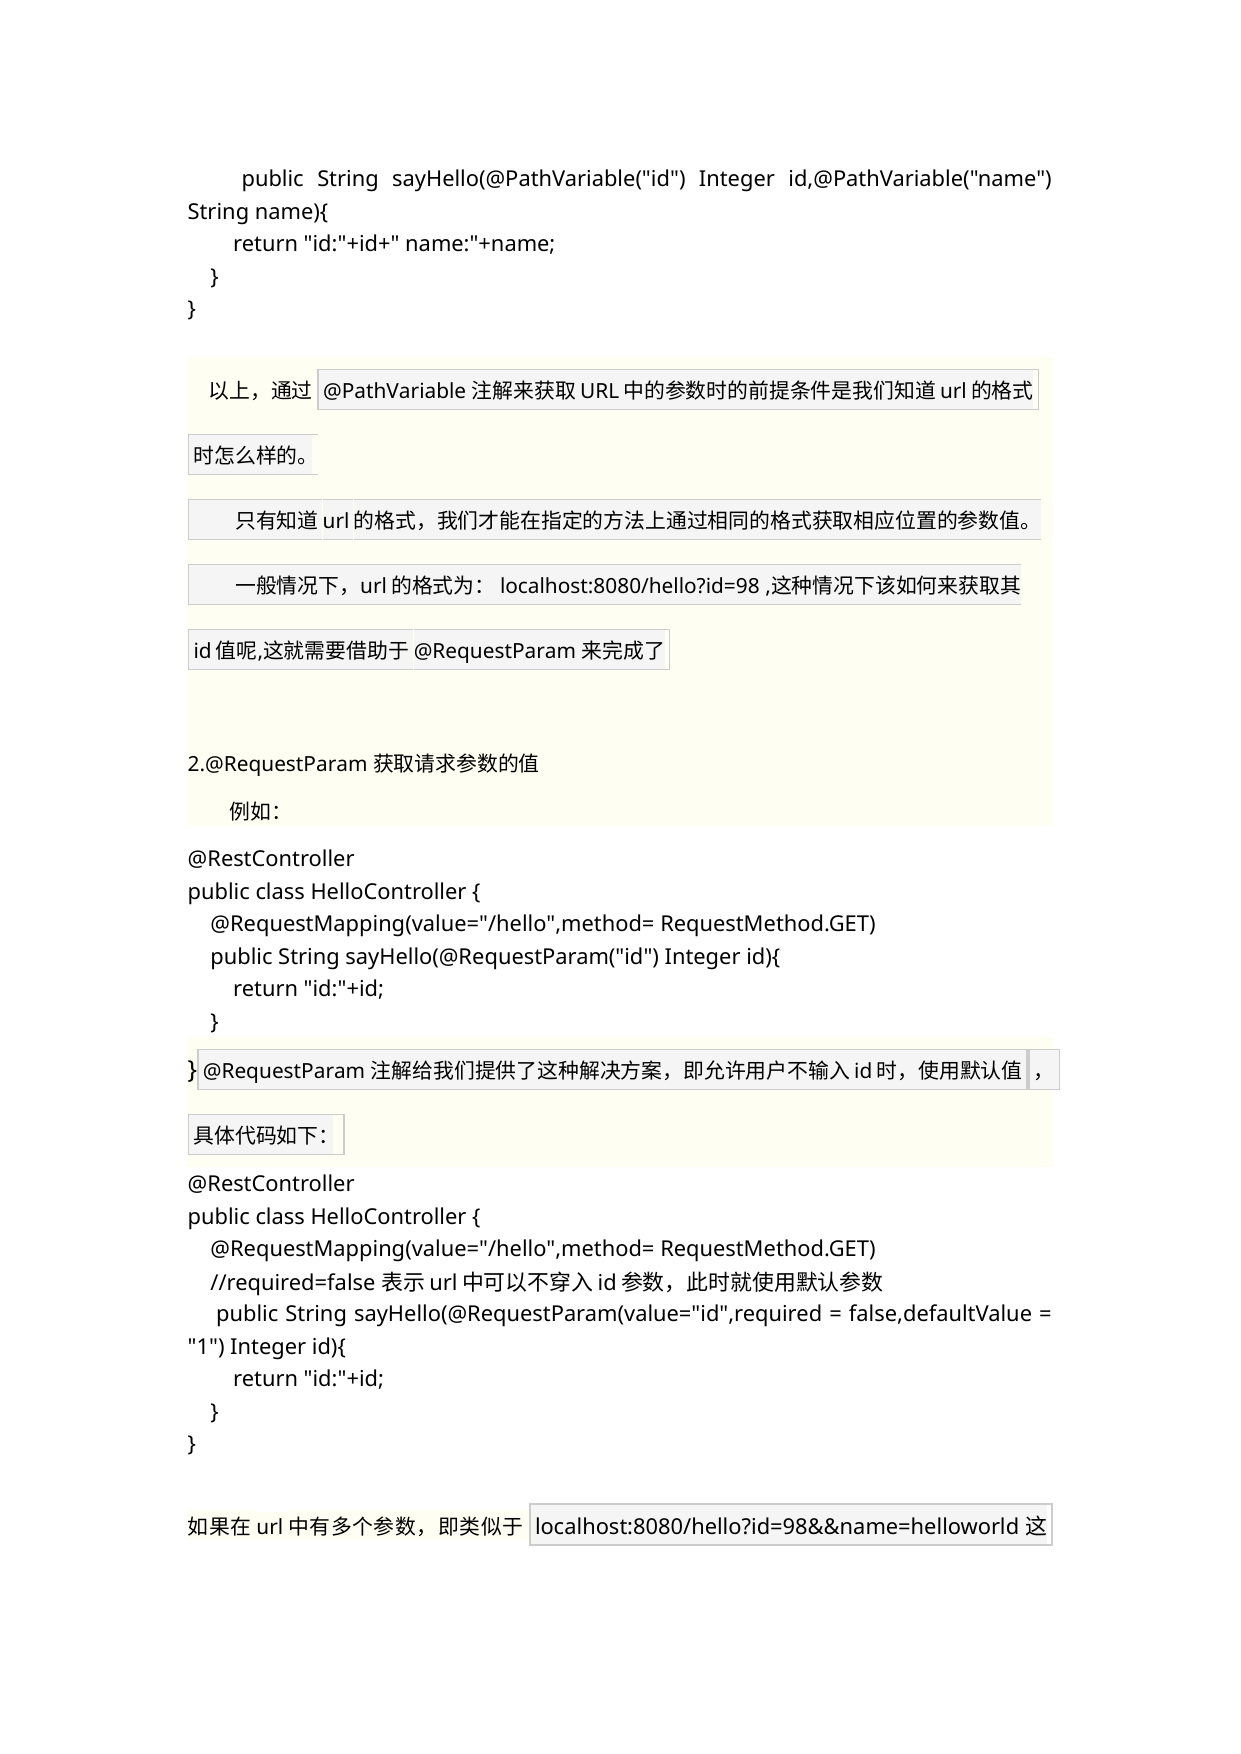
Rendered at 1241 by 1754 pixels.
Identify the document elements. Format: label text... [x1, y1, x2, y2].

text } [187, 1427, 1053, 1459]
text @RequestMapping(value="/hello",method= RequestMethod.GET) [187, 907, 1053, 939]
text @RestController [187, 842, 1053, 874]
text public class HelloController { [187, 874, 1053, 907]
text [187, 1492, 1053, 1557]
text return "id:"+id; [187, 972, 1053, 1004]
text } [187, 292, 1053, 324]
text } [187, 1394, 1053, 1427]
text } [187, 259, 1053, 292]
text public class HelloController { [187, 1199, 1053, 1232]
text 例如： [187, 794, 1053, 826]
text }@RequestParam 注解给我们提供了这种解决方案，即允许用户不输入id时，使用默认值，具体代码如下： [187, 1037, 1053, 1167]
text @RestController [187, 1167, 1053, 1199]
text @RequestMapping(value="/hello",method= RequestMethod.GET) [187, 1232, 1053, 1264]
text //required=false 表示url中可以不穿入id参数，此时就使用默认参数 [187, 1264, 1053, 1297]
text 2.@RequestParam 获取请求参数的值 [187, 746, 1053, 778]
text return "id:"+id+" name:"+name; [187, 227, 1053, 259]
text public String sayHello(@RequestParam("id") Integer id){ [187, 939, 1053, 972]
text } [187, 1004, 1053, 1037]
text public String sayHello(@PathVariable("id") Integer id,@PathVariable("name") String name){ [187, 162, 1053, 227]
text return "id:"+id; [187, 1362, 1053, 1394]
text 以上，通过 @PathVariable 注解来获取URL中的参数时的前提条件是我们知道url的格式时怎么样的。 只有知道url的格式，我们才能在指定的方法上通过相同的格式获取相应位置的参数值。 一般情况下，url的格式为： localhost:8080/hello?id=98 ,这种情况下该如何来获取其id值呢,这就需要借助于 @RequestParam 来完成了 [187, 357, 1053, 682]
text public String sayHello(@RequestParam(value="id",required = false,defaultValue = "1") Integer id){ [187, 1297, 1053, 1362]
